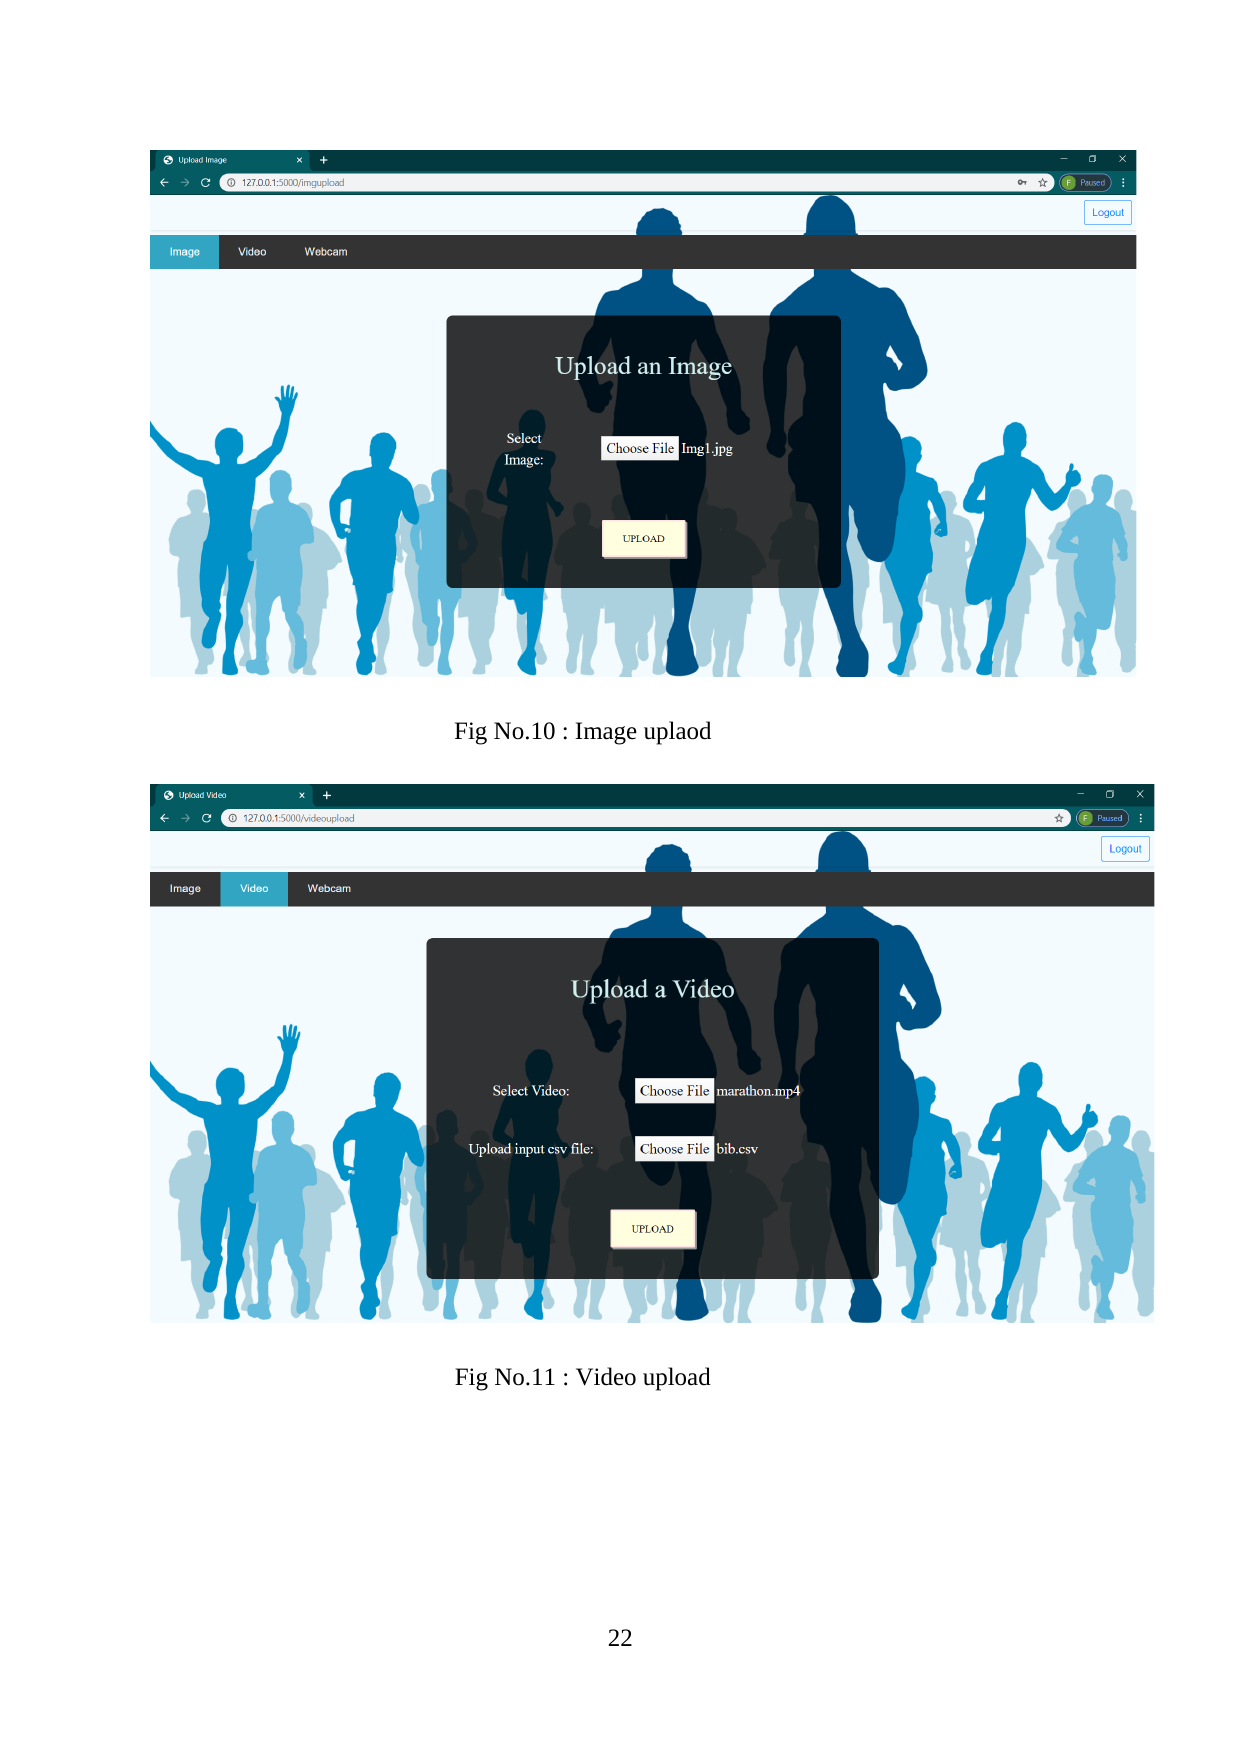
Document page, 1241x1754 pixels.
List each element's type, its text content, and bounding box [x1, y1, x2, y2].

text Fig No.11 : Video upload [150, 1362, 1015, 1391]
picture [150, 150, 1137, 677]
text Fig No.10 : Image uplaod [150, 716, 1015, 745]
picture [150, 784, 1155, 1323]
